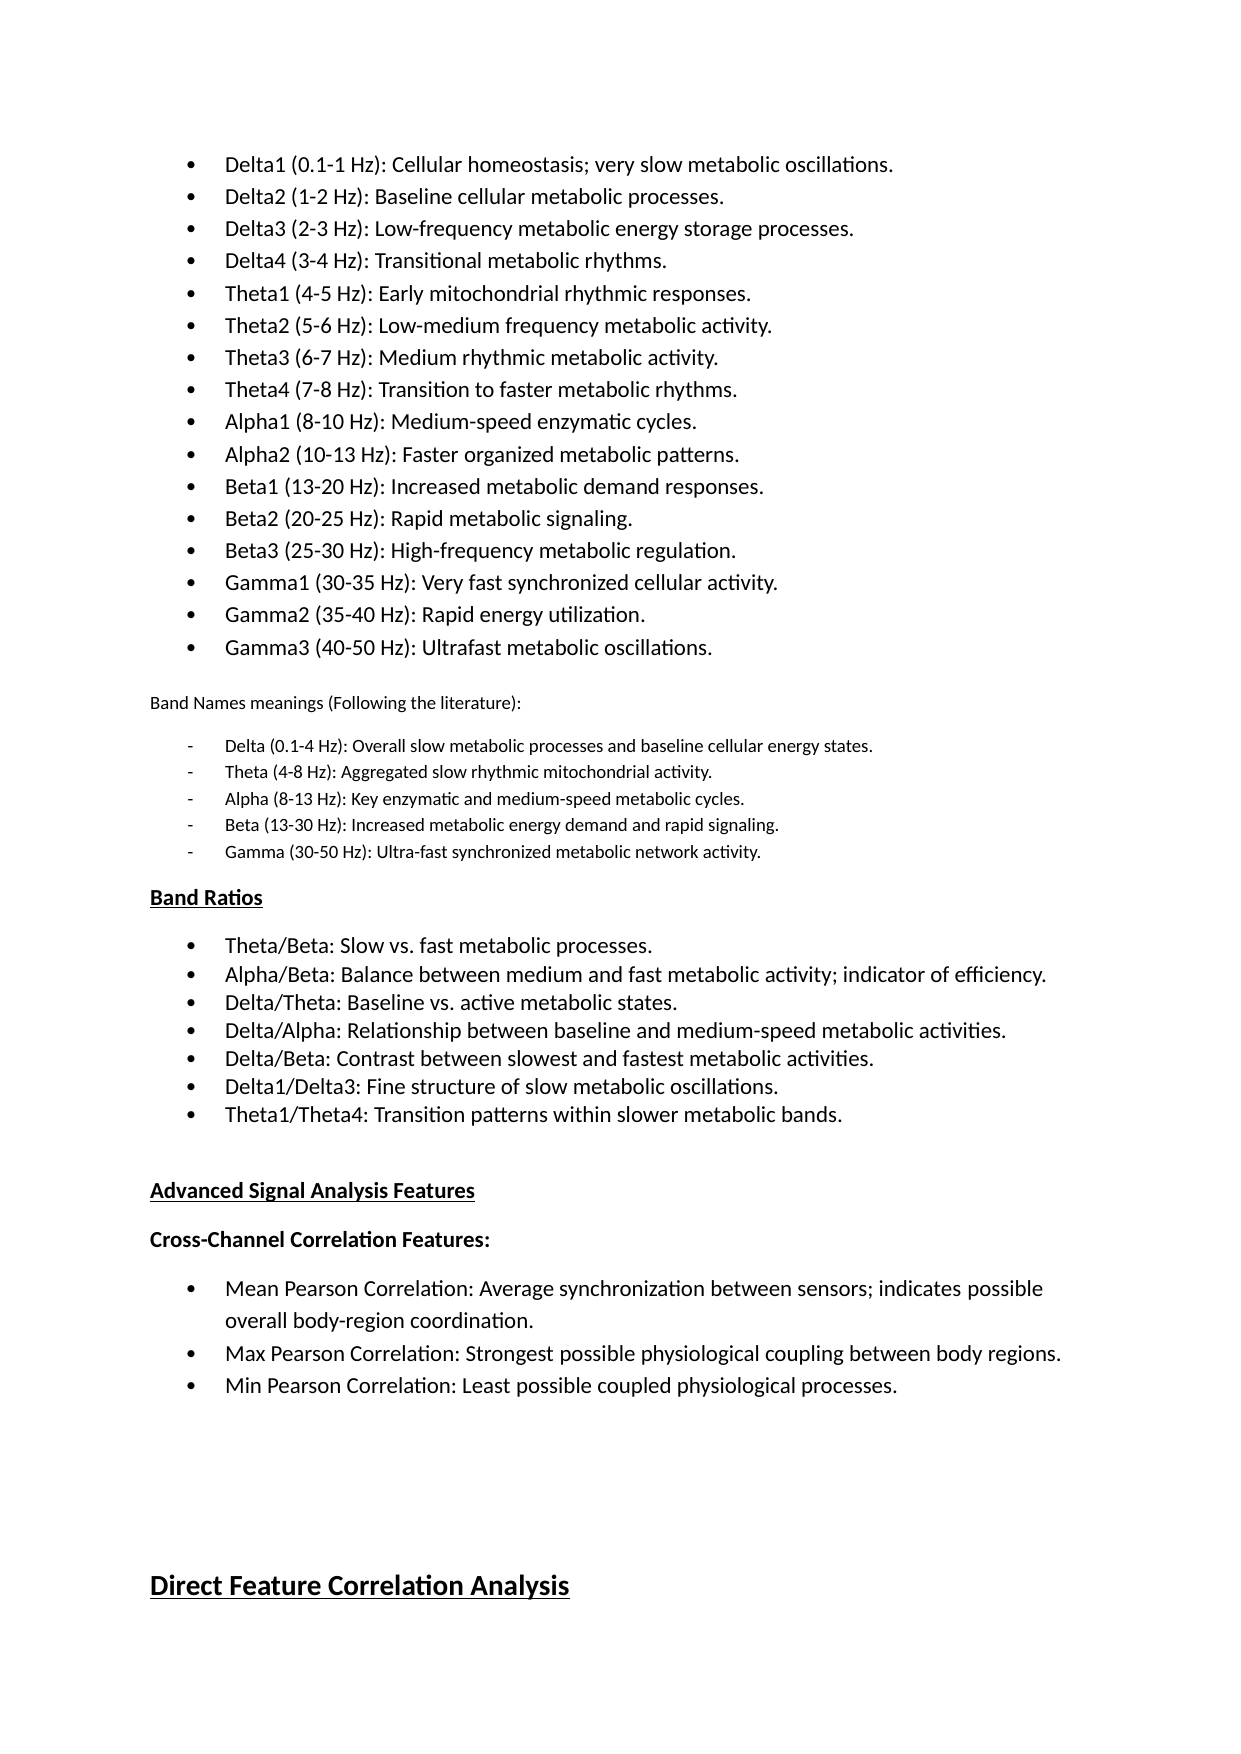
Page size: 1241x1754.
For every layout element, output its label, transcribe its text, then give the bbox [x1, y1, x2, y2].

list Alpha1 (8-10 Hz): Medium-speed enzymatic cycles. [187, 407, 1090, 436]
list Theta1/Theta4: Transition patterns within slower metabolic bands. [187, 1100, 1090, 1128]
list Beta (13-30 Hz): Increased metabolic energy demand and rapid signaling. [187, 813, 1090, 836]
list Gamma1 (30-35 Hz): Very fast synchronized cellular activity. [187, 568, 1090, 596]
text Band Names meanings (Following the literature): [150, 665, 1090, 714]
list Theta1 (4-5 Hz): Early mitochondrial rhythmic responses. [187, 279, 1090, 307]
list Beta2 (20-25 Hz): Rapid metabolic signaling. [187, 504, 1090, 532]
list Gamma2 (35-40 Hz): Rapid energy utilization. [187, 601, 1090, 629]
list Mean Pearson Correlation: Average synchronization between sensors; indicates possible overall body-region coordination. [187, 1274, 1090, 1334]
list Alpha/Beta: Balance between medium and fast metabolic activity; indicator of efficiency. [187, 960, 1090, 988]
list Min Pearson Correlation: Least possible coupled physiological processes. [187, 1371, 1090, 1399]
list Delta/Beta: Contrast between slowest and fastest metabolic activities. [187, 1044, 1090, 1072]
list Theta3 (6-7 Hz): Medium rhythmic metabolic activity. [187, 343, 1090, 371]
list Delta (0.1-4 Hz): Overall slow metabolic processes and baseline cellular energy states. [187, 734, 1090, 757]
list Delta3 (2-3 Hz): Low-frequency metabolic energy storage processes. [187, 214, 1090, 242]
list Delta2 (1-2 Hz): Baseline cellular metabolic processes. [187, 182, 1090, 210]
list Beta1 (13-20 Hz): Increased metabolic demand responses. [187, 472, 1090, 500]
text Cross-Channel Correlation Features: [150, 1226, 1090, 1253]
list Theta4 (7-8 Hz): Transition to faster metabolic rhythms. [187, 375, 1090, 403]
text Band Ratios [150, 883, 1090, 911]
list Alpha2 (10-13 Hz): Faster organized metabolic patterns. [187, 440, 1090, 468]
list Theta (4-8 Hz): Aggregated slow rhythmic mitochondrial activity. [187, 761, 1090, 784]
list Theta/Beta: Slow vs. fast metabolic processes. [187, 932, 1090, 960]
text Direct Feature Correlation Analysis [150, 1567, 1090, 1603]
list Delta1 (0.1-1 Hz): Cellular homeostasis; very slow metabolic oscillations. [187, 150, 1090, 178]
list Delta/Alpha: Relationship between baseline and medium-speed metabolic activities. [187, 1016, 1090, 1044]
list Theta2 (5-6 Hz): Low-medium frequency metabolic activity. [187, 311, 1090, 339]
list Gamma (30-50 Hz): Ultra-fast synchronized metabolic network activity. [187, 840, 1090, 863]
list Delta/Theta: Baseline vs. active metabolic states. [187, 988, 1090, 1016]
list Beta3 (25-30 Hz): High-frequency metabolic regulation. [187, 536, 1090, 564]
list Delta1/Delta3: Fine structure of slow metabolic oscillations. [187, 1072, 1090, 1100]
list Max Pearson Correlation: Strongest possible physiological coupling between body regions. [187, 1339, 1090, 1367]
list Delta4 (3-4 Hz): Transitional metabolic rhythms. [187, 247, 1090, 274]
list Gamma3 (40-50 Hz): Ultrafast metabolic oscillations. [187, 633, 1090, 661]
text Advanced Signal Analysis Features [150, 1177, 1090, 1205]
list Alpha (8-13 Hz): Key enzymatic and medium-speed metabolic cycles. [187, 787, 1090, 810]
